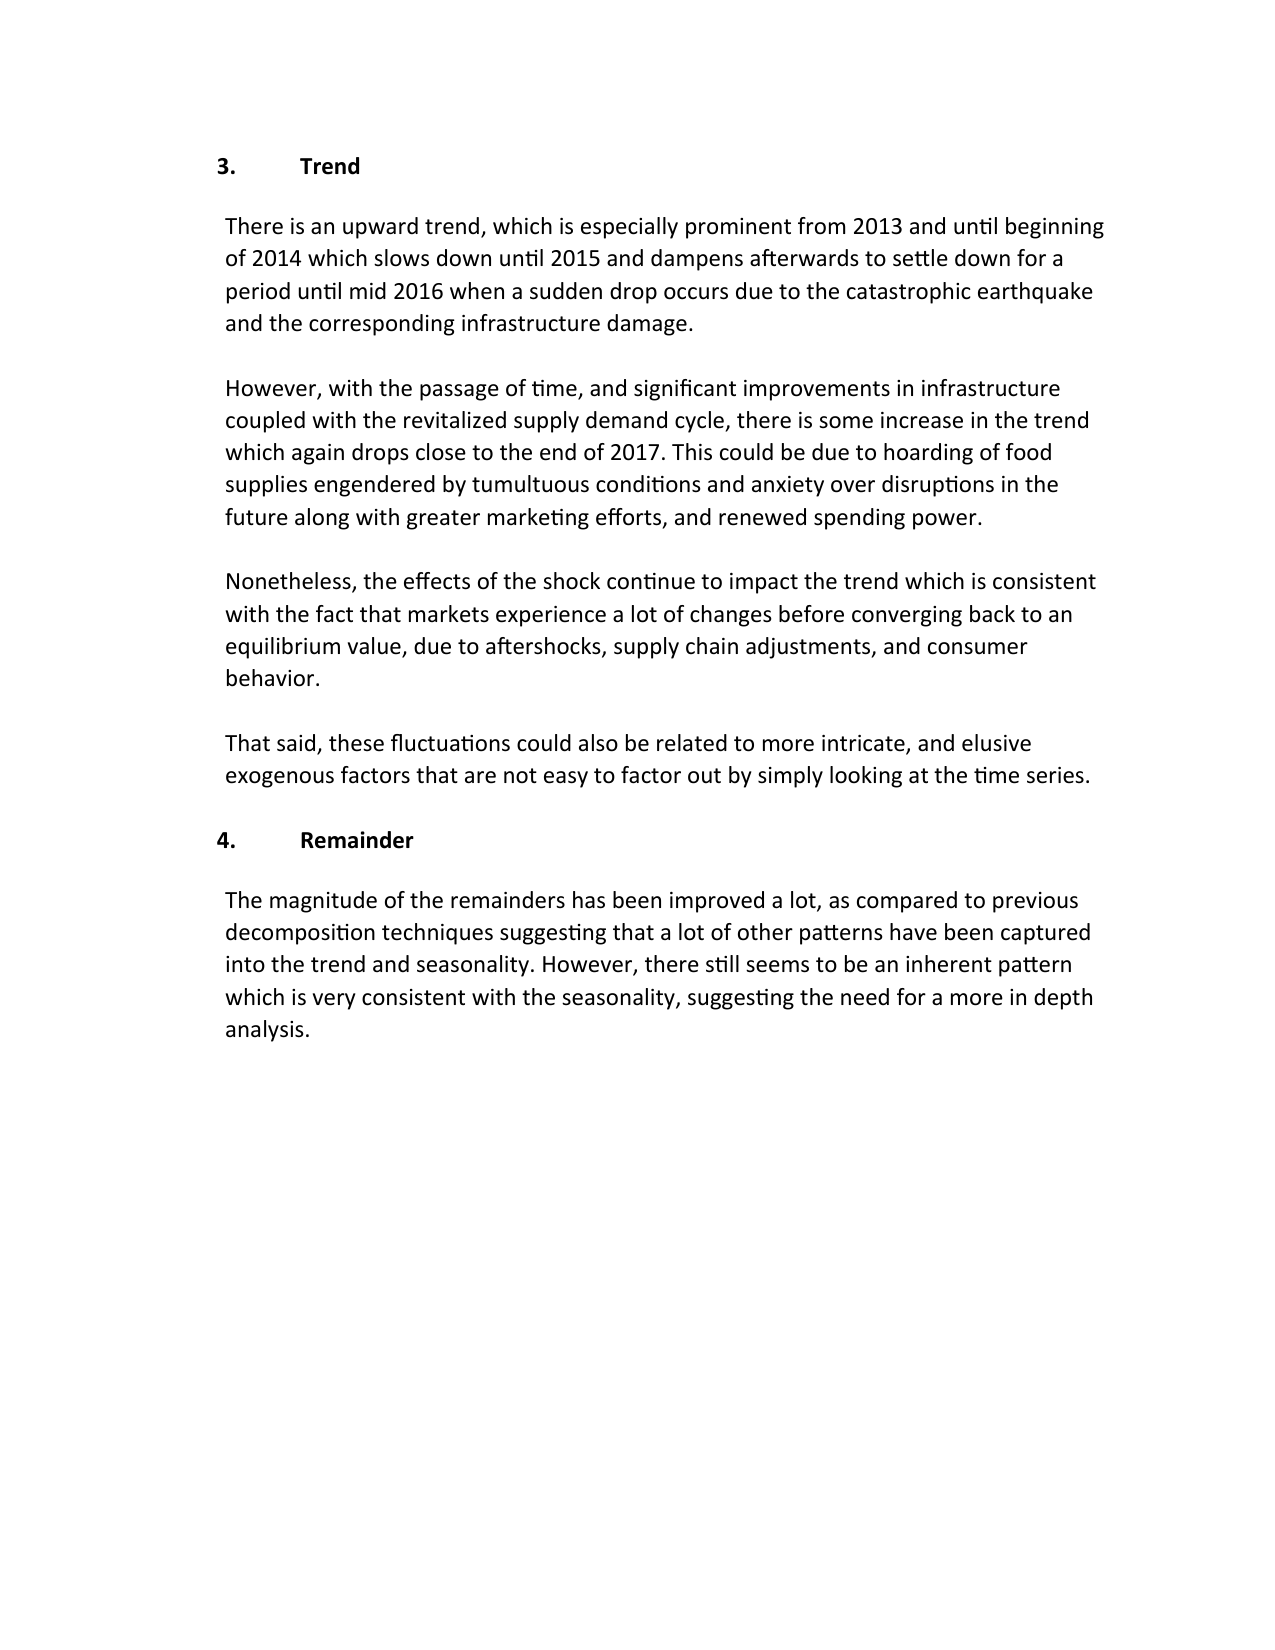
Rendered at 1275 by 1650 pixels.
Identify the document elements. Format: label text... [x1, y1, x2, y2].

text Nonetheless, the effects of the shock continue to impact the trend which is consistent with the fact that markets experience a lot of changes before converging back to an equilibrium value, due to aftershocks, supply chain adjustments, and consumer behavior. [225, 565, 1125, 693]
text That said, these fluctuations could also be related to more intricate, and elusive exogenous factors that are not easy to factor out by simply looking at the time series. [225, 727, 1125, 790]
text There is an upward trend, which is especially prominent from 2013 and until beginning of 2014 which slows down until 2015 and dampens afterwards to settle down for a period until mid 2016 when a sudden drop occurs due to the catastrophic earthquake and the corresponding infrastructure damage. [225, 210, 1125, 338]
text The magnitude of the remainders has been improved a lot, as compared to previous decomposition techniques suggesting that a lot of other patterns have been captured into the trend and seasonality. However, there still seems to be an inherent pattern which is very consistent with the seasonality, suggesting the need for a more in depth analysis. [225, 884, 1125, 1044]
text 4. Remainder [217, 824, 1125, 854]
text However, with the passage of time, and significant improvements in infrastructure coupled with the revitalized supply demand cycle, there is some increase in the trend which again drops close to the end of 2017. This could be due to hoarding of food supplies engendered by tumultuous conditions and anxiety over disruptions in the future along with greater marketing efforts, and renewed spending power. [225, 372, 1125, 531]
text 3. Trend [217, 150, 1125, 181]
